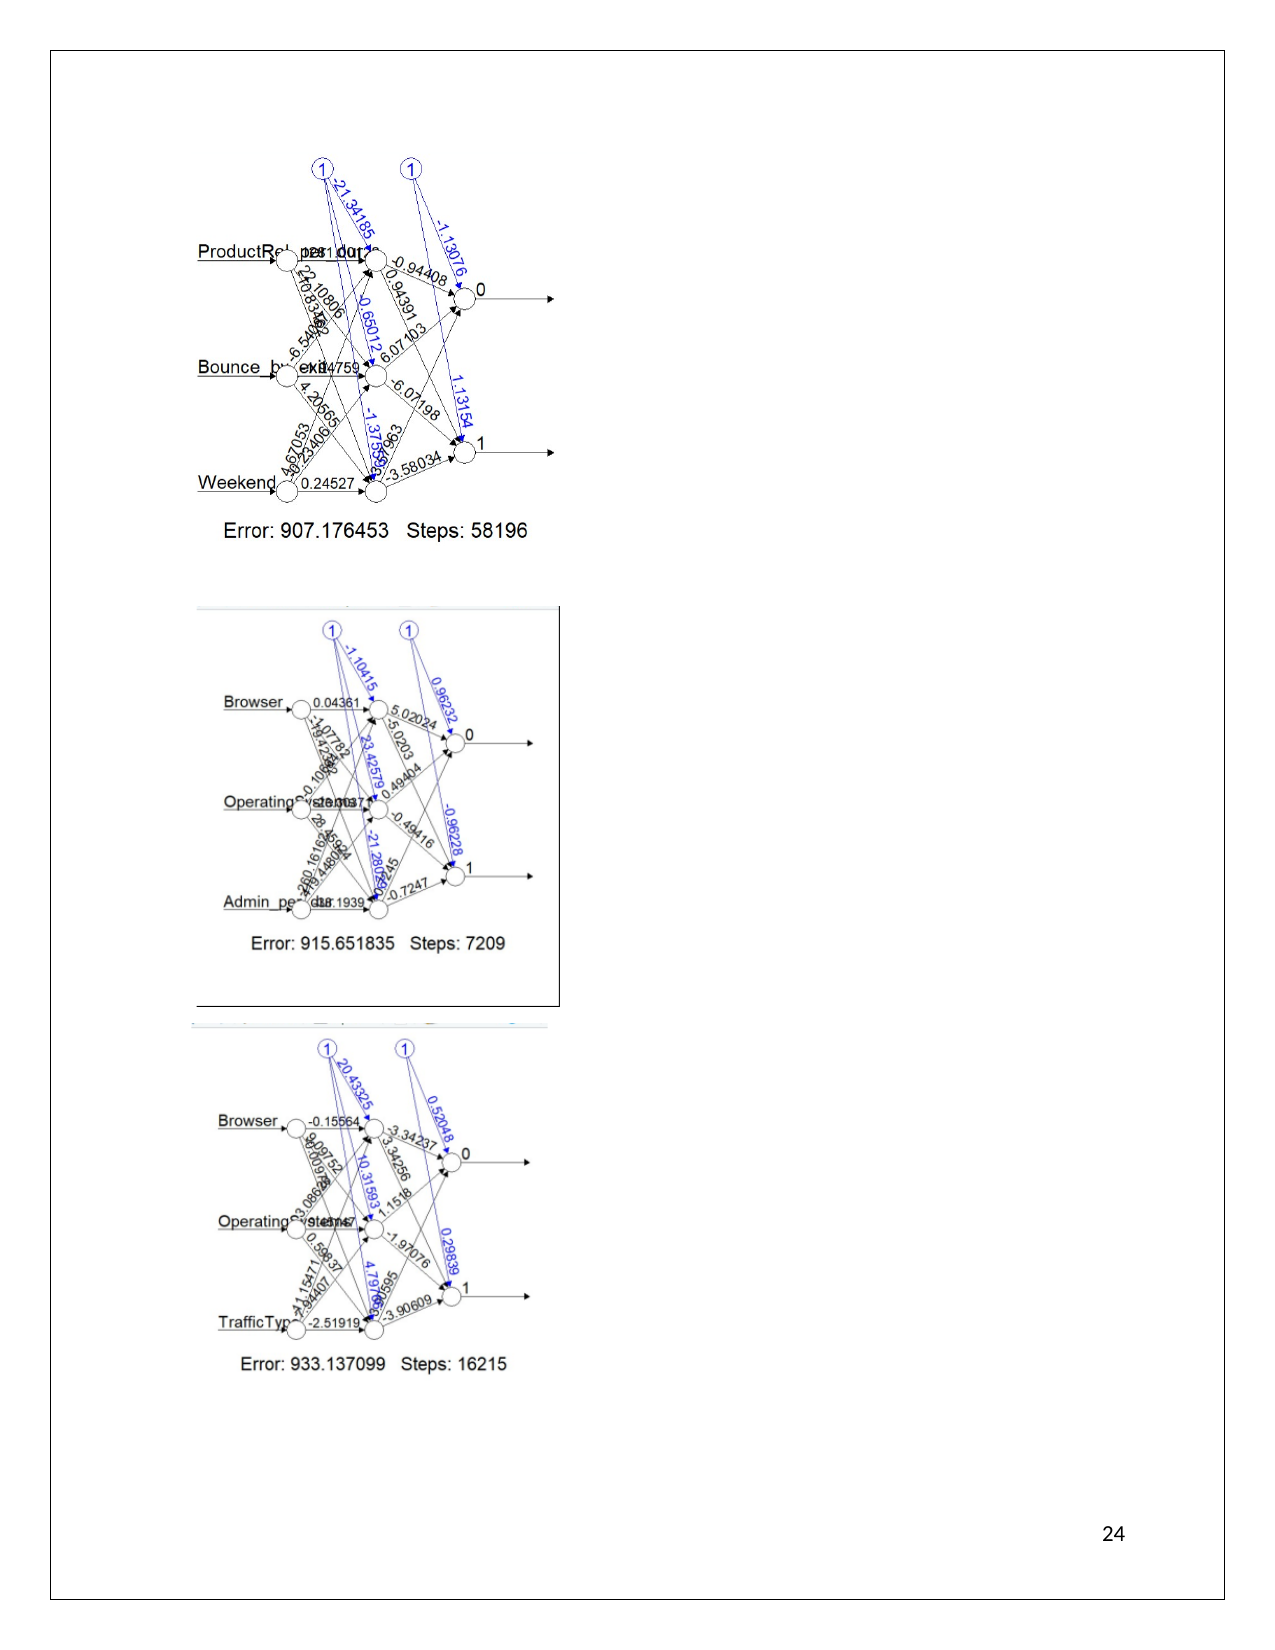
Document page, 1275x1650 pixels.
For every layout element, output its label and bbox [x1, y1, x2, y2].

picture [191, 1023, 548, 1412]
picture [191, 150, 588, 591]
picture [196, 606, 561, 1007]
